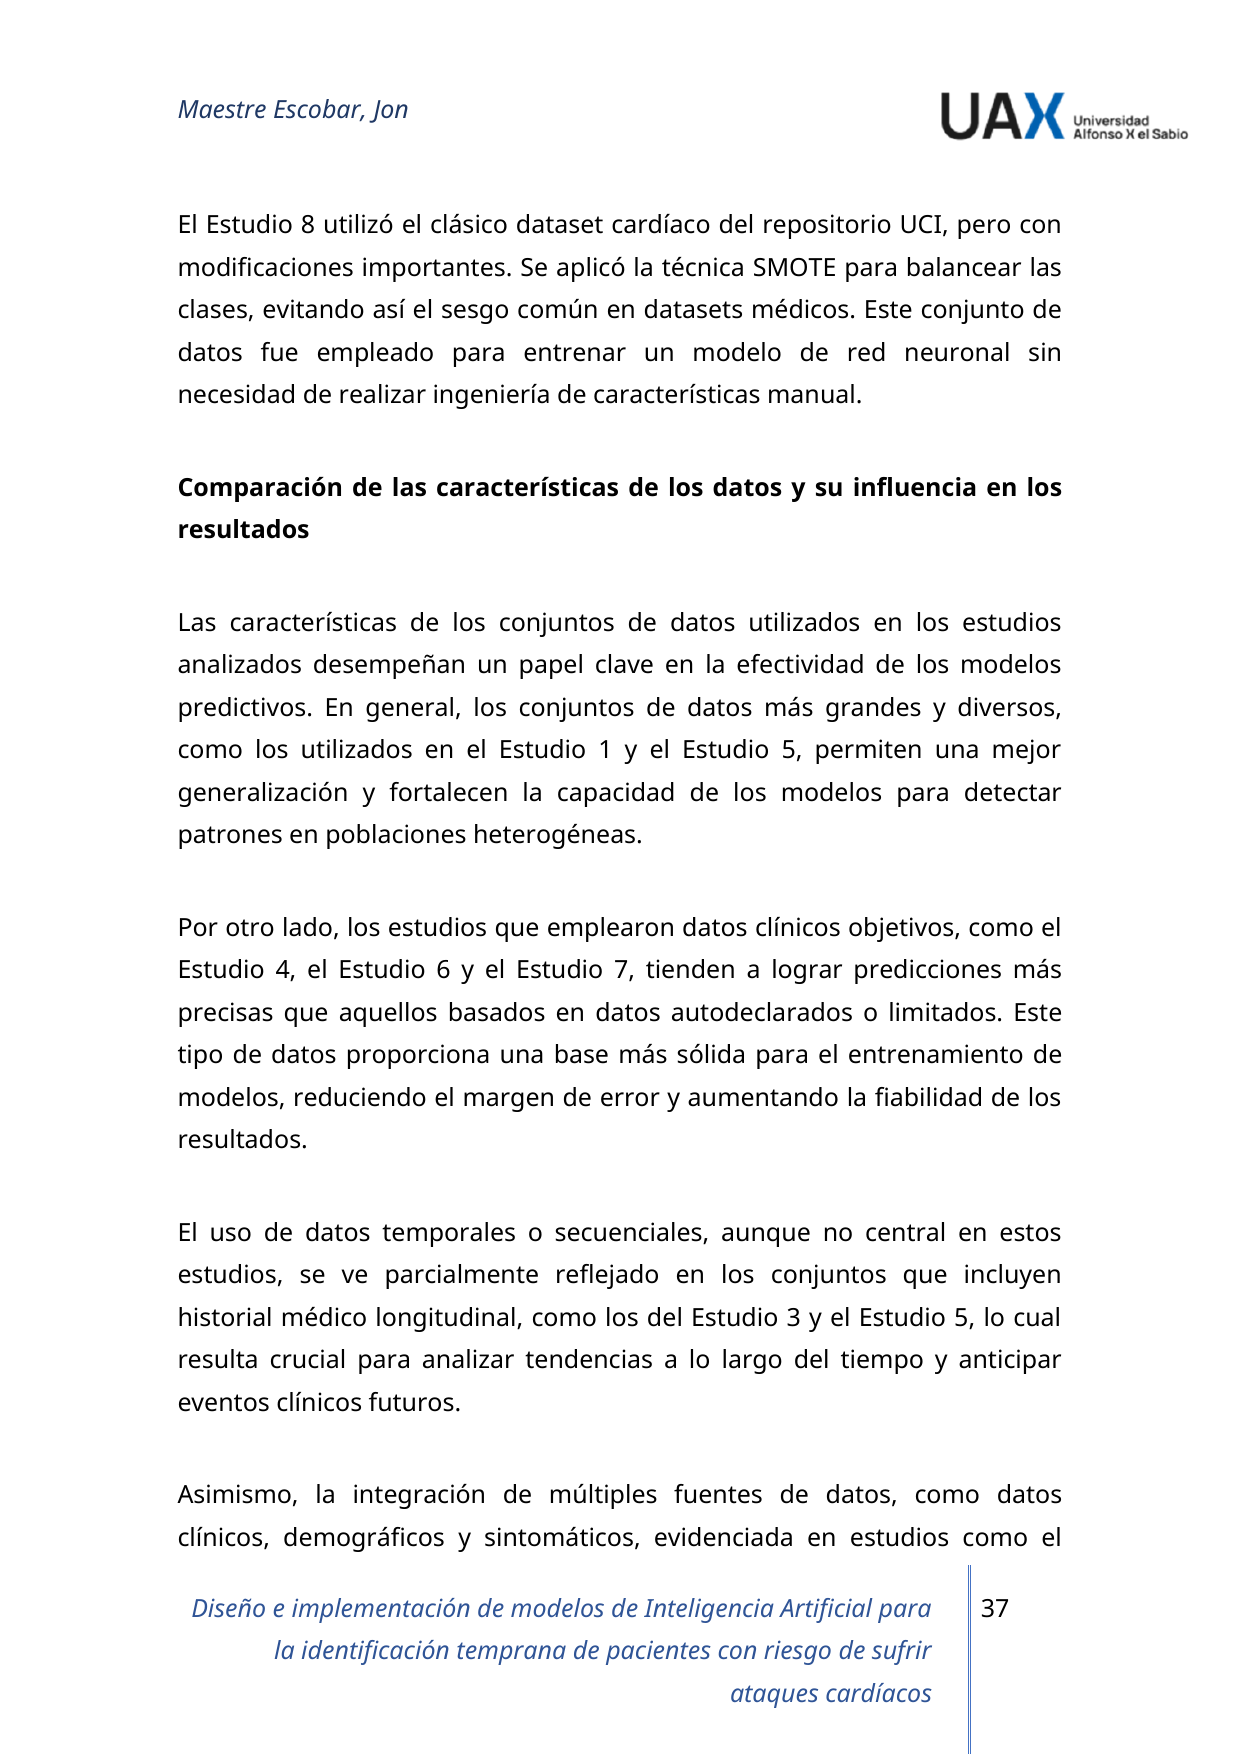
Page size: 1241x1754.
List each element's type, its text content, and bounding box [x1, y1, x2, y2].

text Por otro lado, los estudios que emplearon datos clínicos objetivos, como el Estudio 4, el Estudio 6 y el Estudio 7, tienden a lograr predicciones más precisas que aquellos basados en datos autodeclarados o limitados. Este tipo de datos proporciona una base más sólida para el entrenamiento de modelos, reduciendo el margen de error y aumentando la fiabilidad de los resultados. [177, 909, 1063, 1156]
text Las características de los conjuntos de datos utilizados en los estudios analizados desempeñan un papel clave en la efectividad de los modelos predictivos. En general, los conjuntos de datos más grandes y diversos, como los utilizados en el Estudio 1 y el Estudio 5, permiten una mejor generalización y fortalecen la capacidad de los modelos para detectar patrones en poblaciones heterogéneas. [177, 604, 1063, 851]
text El Estudio 8 utilizó el clásico dataset cardíaco del repositorio UCI, pero con modificaciones importantes. Se aplicó la técnica SMOTE para balancear las clases, evitando así el sesgo común en datasets médicos. Este conjunto de datos fue empleado para entrenar un modelo de red neuronal sin necesidad de realizar ingeniería de características manual. [177, 207, 1063, 411]
text El uso de datos temporales o secuenciales, aunque no central en estos estudios, se ve parcialmente reflejado en los conjuntos que incluyen historial médico longitudinal, como los del Estudio 3 y el Estudio 5, lo cual resulta crucial para analizar tendencias a lo largo del tiempo y anticipar eventos clínicos futuros. [177, 1214, 1063, 1418]
picture [940, 89, 1192, 144]
text Comparación de las características de los datos y su influencia en los resultados [177, 469, 1063, 546]
